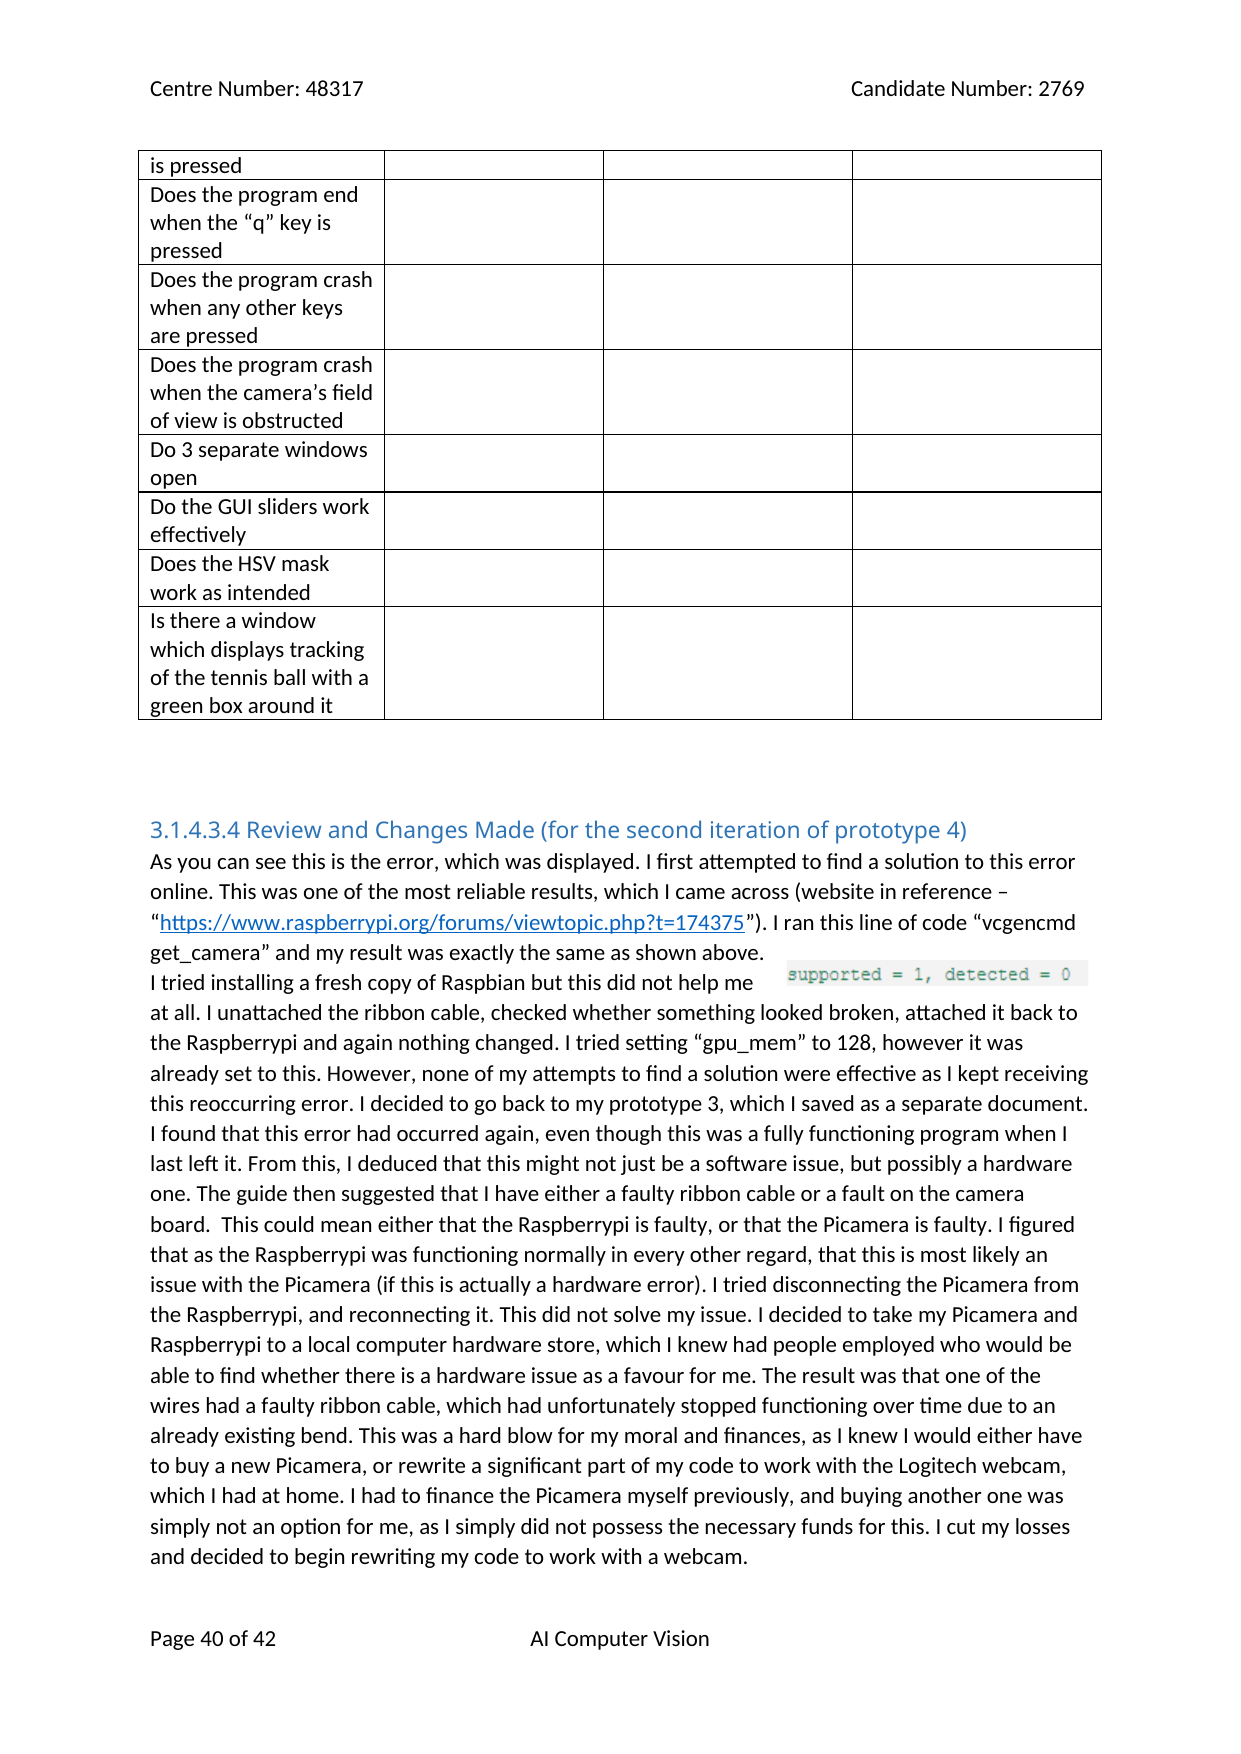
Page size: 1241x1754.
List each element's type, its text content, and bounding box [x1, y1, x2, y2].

table_cell [853, 151, 1101, 179]
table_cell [139, 151, 384, 179]
table_cell Does the HSV mask work as intended [139, 550, 384, 606]
table_cell Does the program end when the “q” key is pressed [139, 180, 384, 264]
table_cell Does the program crash when any other keys are pressed [139, 265, 384, 349]
table_cell [604, 550, 852, 606]
table_cell [853, 493, 1101, 548]
table_cell Is there a window which displays tracking of the tennis ball with a green box around it [139, 607, 384, 719]
table_cell [853, 607, 1101, 719]
table_cell [853, 180, 1101, 264]
table_cell Do the GUI sliders work effectively [139, 493, 384, 548]
table_cell [604, 265, 852, 349]
table_cell [853, 550, 1101, 606]
table_cell Does the program crash when the camera’s field of view is obstructed [139, 350, 384, 434]
table_cell [385, 550, 603, 606]
table_cell [853, 265, 1101, 349]
table_cell [853, 350, 1101, 434]
table_cell [604, 151, 852, 179]
table_cell [604, 435, 852, 491]
table_cell [604, 493, 852, 548]
table_cell Do 3 separate windows open [139, 435, 384, 491]
table_cell [853, 435, 1101, 491]
text As you can see this is the error, which was displayed. I first attempted to find a solution to this error online. This was one of the most reliable results, which I came across (website in reference – “https://www.raspberrypi.org/forums/viewtopic.php?t=174375”). I ran this line of code “vcgencmd get_camera” and my result was exactly the same as shown above. I tried installing a fresh copy of Raspbian but this did not help me at all. I unattached the ribbon cable, checked whether something looked broken, attached it back to the Raspberrypi and again nothing changed. I tried setting “gpu_mem” to 128, however it was already set to this. However, none of my attempts to find a solution were effective as I kept receiving this reoccurring error. I decided to go back to my prototype 3, which I saved as a separate document. I found that this error had occurred again, even though this was a fully functioning program when I last left it. From this, I deduced that this might not just be a software issue, but possibly a hardware one. The guide then suggested that I have either a faulty ribbon cable or a fault on the camera board. This could mean either that the Raspberrypi is faulty, or that the Picamera is faulty. I figured that as the Raspberrypi was functioning normally in every other regard, that this is most likely an issue with the Picamera (if this is actually a hardware error). I tried disconnecting the Picamera from the Raspberrypi, and reconnecting it. This did not solve my issue. I decided to take my Picamera and Raspberrypi to a local computer hardware store, which I knew had people employed who would be able to find whether there is a hardware issue as a favour for me. The result was that one of the wires had a faulty ribbon cable, which had unfortunately stopped functioning over time due to an already existing bend. This was a hard blow for my moral and finances, as I knew I would either have to buy a new Picamera, or rewrite a significant part of my code to work with the Logitech webcam, which I had at home. I had to finance the Picamera myself previously, and buying another one was simply not an option for me, as I simply did not possess the necessary funds for this. I cut my losses and decided to begin rewriting my code to work with a webcam. [150, 847, 1090, 1570]
table_cell [604, 350, 852, 434]
table_cell [385, 493, 603, 548]
table_cell [604, 180, 852, 264]
table_cell [385, 265, 603, 349]
table_cell [385, 350, 603, 434]
table_cell [385, 607, 603, 719]
table_cell [385, 151, 603, 179]
table_cell [604, 607, 852, 719]
subtitle 3.1.4.3.4 Review and Changes Made (for the second iteration of prototype 4) [150, 813, 1090, 845]
table_cell [385, 435, 603, 491]
table_cell [385, 180, 603, 264]
